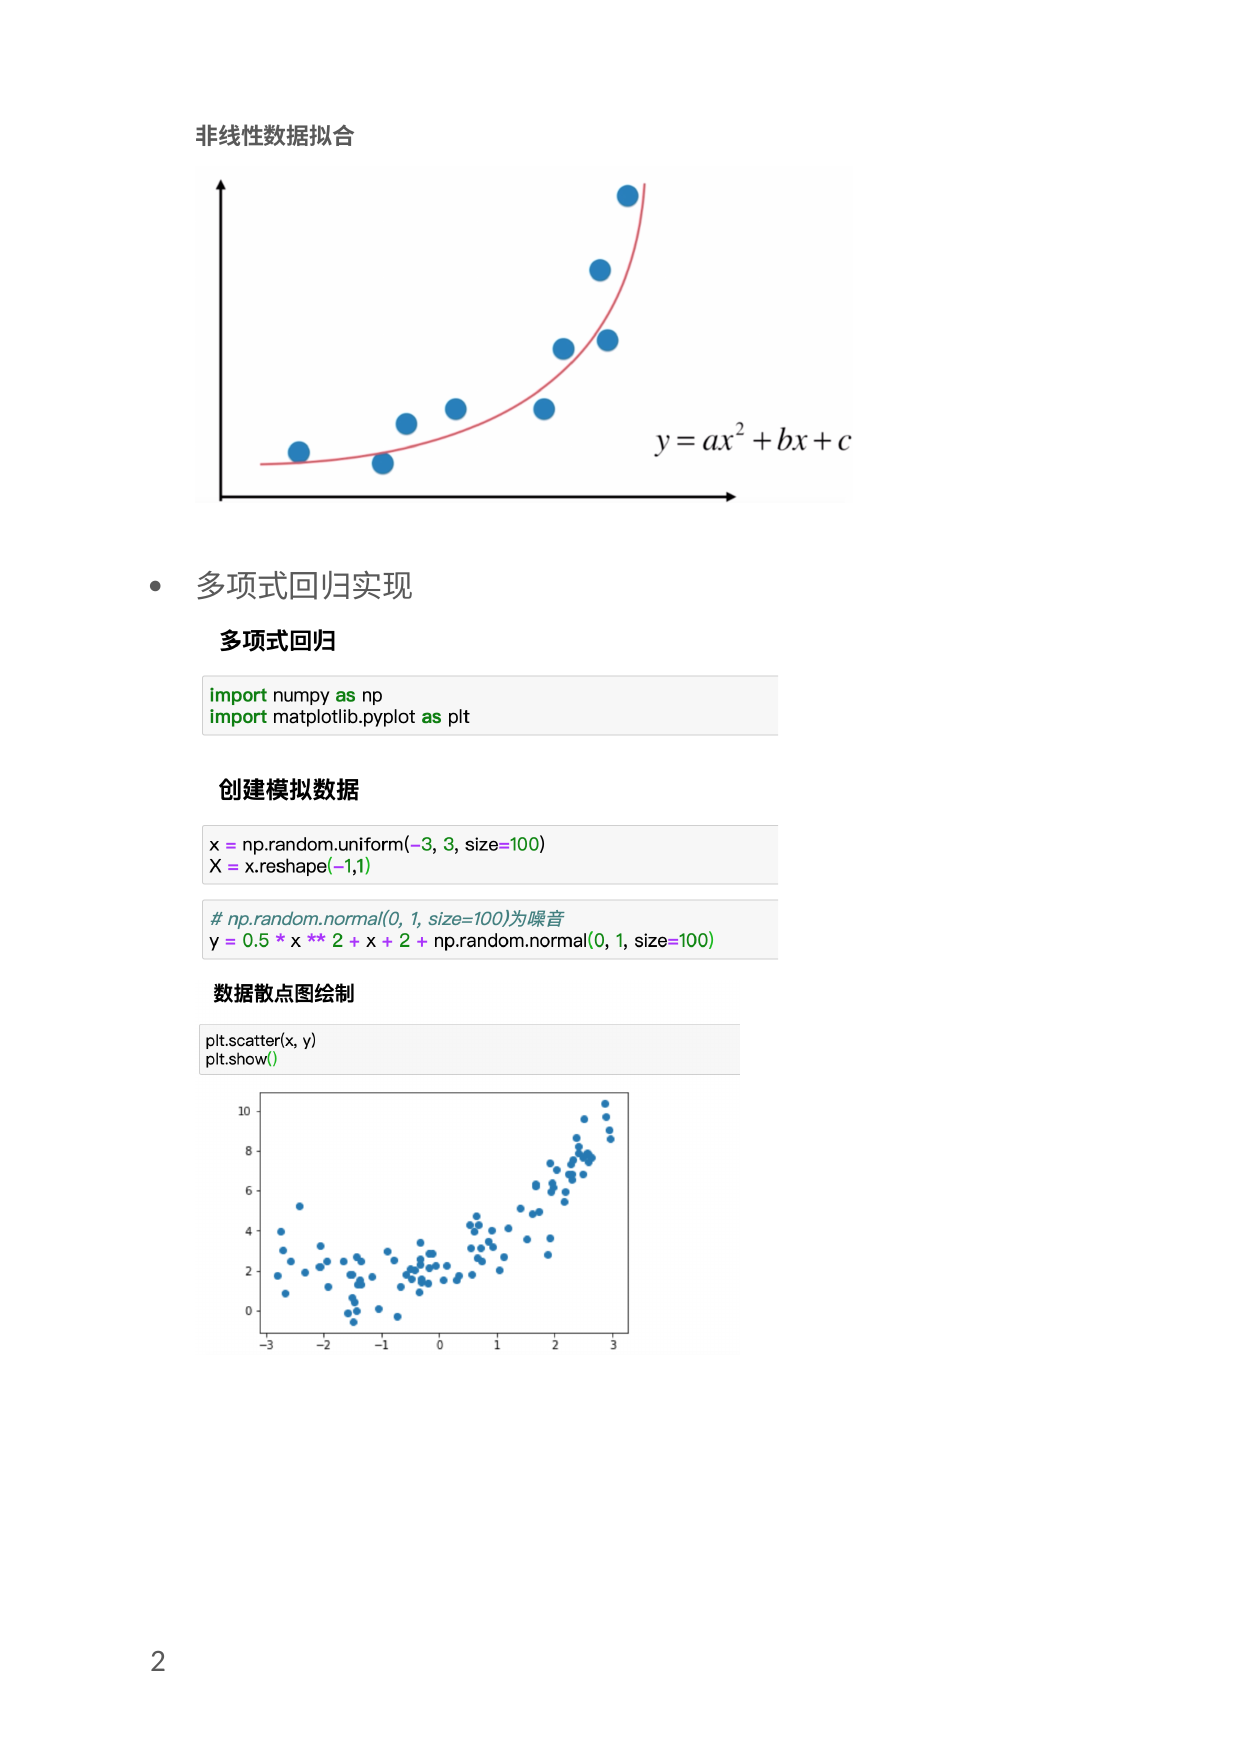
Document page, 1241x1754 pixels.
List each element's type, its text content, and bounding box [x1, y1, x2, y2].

picture [195, 622, 779, 966]
picture [195, 166, 854, 503]
list 多项式回归实现 [150, 561, 1090, 606]
list 非线性数据拟合 [195, 118, 1090, 151]
picture [195, 980, 740, 1355]
